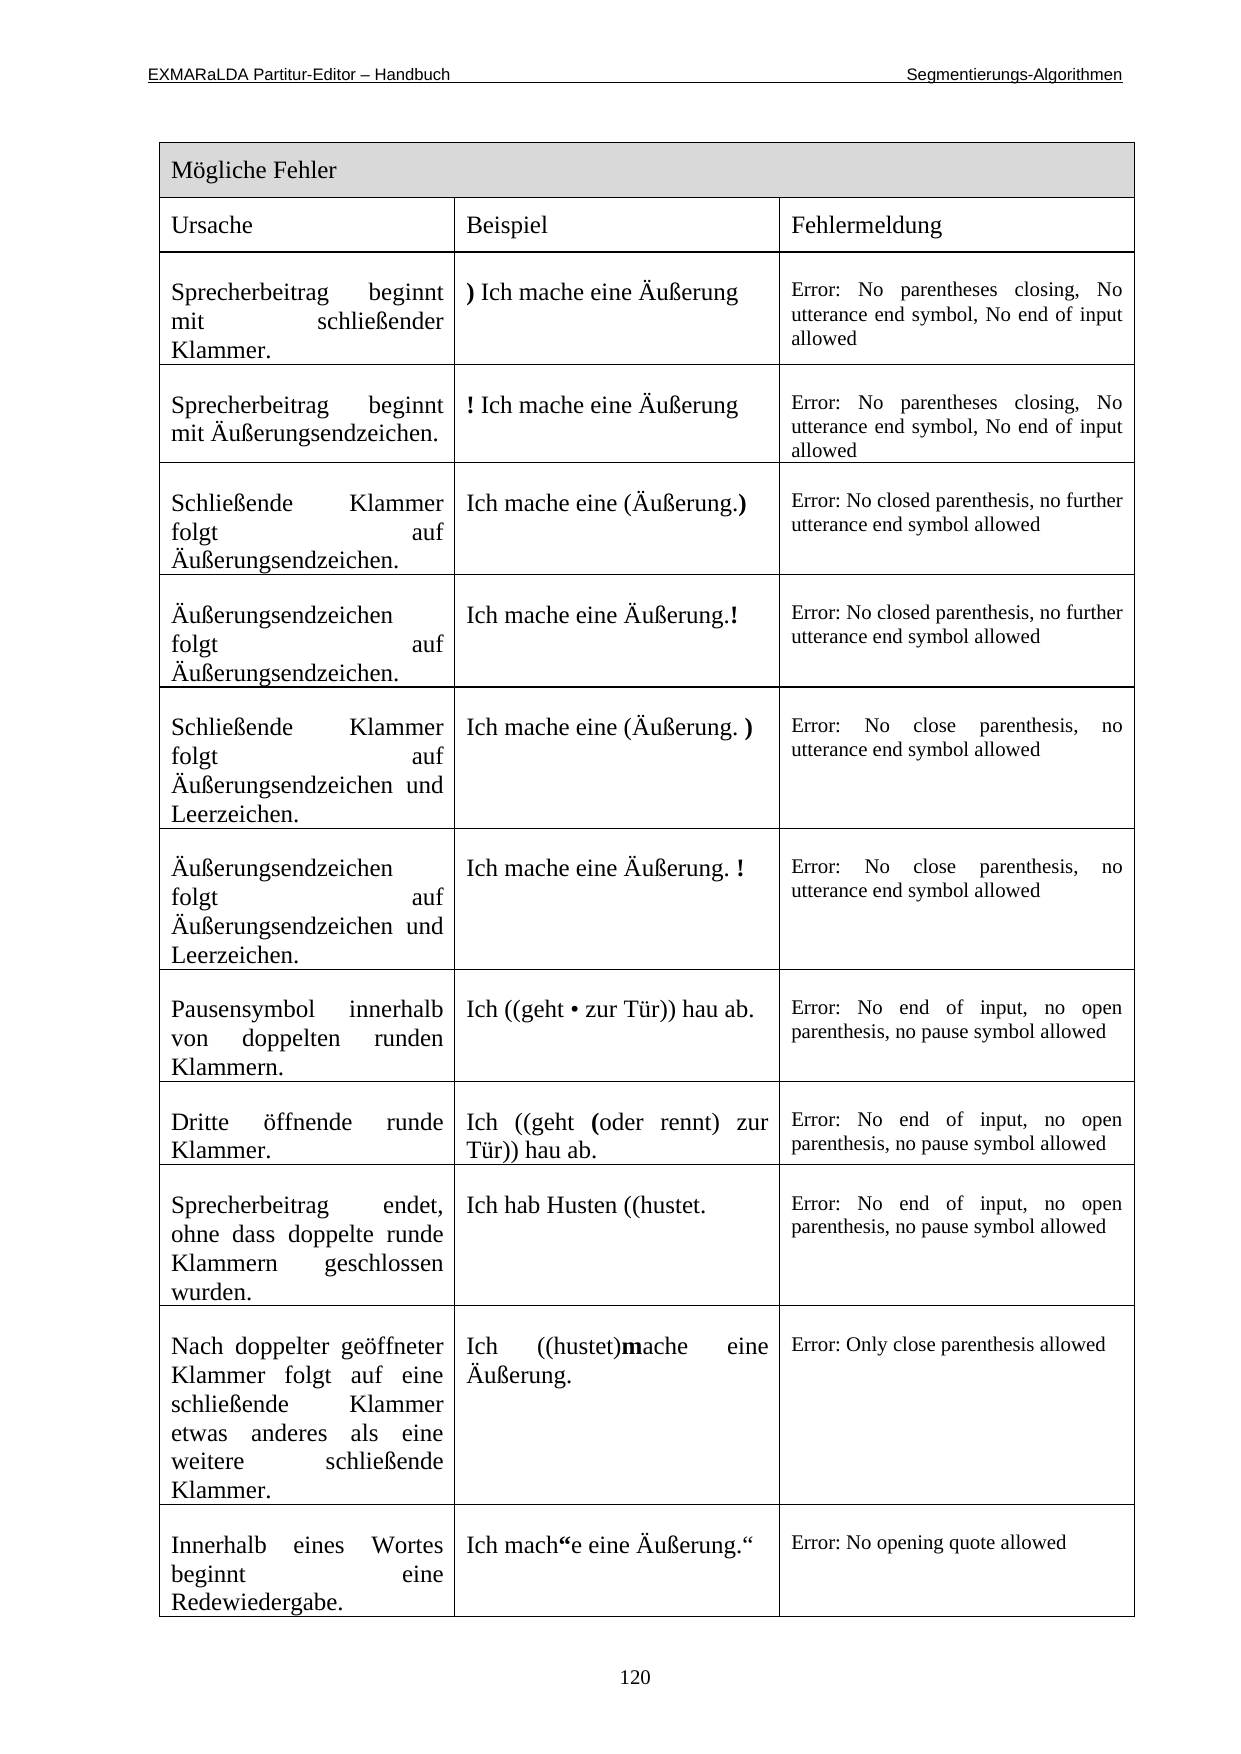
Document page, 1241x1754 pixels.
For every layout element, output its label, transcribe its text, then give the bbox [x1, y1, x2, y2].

table_cell Nach doppelter geöffneter Klammer folgt auf eine schließende Klammer etwas anderes als eine weitere schließende Klammer. [160, 1306, 454, 1504]
table_cell Error: No parentheses closing, No utterance end symbol, No end of input allowed [780, 253, 1134, 364]
table_cell Error: No parentheses closing, No utterance end symbol, No end of input allowed [780, 365, 1134, 462]
table_cell Äußerungsendzeichen folgt auf Äußerungsendzeichen und Leerzeichen. [160, 829, 454, 968]
table_cell Ursache [160, 198, 454, 251]
table_cell Dritte öffnende runde Klammer. [160, 1082, 454, 1164]
table_cell Ich mache eine (Äußerung.) [455, 463, 779, 574]
table_cell Error: No closed parenthesis, no further utterance end symbol allowed [780, 463, 1134, 574]
table_cell Schließende Klammer folgt auf Äußerungsendzeichen und Leerzeichen. [160, 688, 454, 827]
table_cell Sprecherbeitrag beginnt mit Äußerungsendzeichen. [160, 365, 454, 462]
table_cell Error: No end of input, no open parenthesis, no pause symbol allowed [780, 970, 1134, 1081]
table_cell Error: No closed parenthesis, no further utterance end symbol allowed [780, 575, 1134, 686]
table_cell Äußerungsendzeichen folgt auf Äußerungsendzeichen. [160, 575, 454, 686]
table_cell Sprecherbeitrag beginnt mit schließender Klammer. [160, 253, 454, 364]
table_cell Ich ((hustet)mache eine Äußerung. [455, 1306, 779, 1504]
table_cell Error: Only close parenthesis allowed [780, 1306, 1134, 1504]
table_cell Fehlermeldung [780, 198, 1134, 251]
table_header Mögliche Fehler [160, 143, 1134, 197]
table_cell Ich mache eine (Äußerung. ) [455, 688, 779, 827]
table_cell Beispiel [455, 198, 779, 251]
table_cell Error: No end of input, no open parenthesis, no pause symbol allowed [780, 1082, 1134, 1164]
table_cell Schließende Klammer folgt auf Äußerungsendzeichen. [160, 463, 454, 574]
table_cell Ich mache eine Äußerung. ! [455, 829, 779, 968]
table_cell Error: No end of input, no open parenthesis, no pause symbol allowed [780, 1165, 1134, 1305]
table_cell Sprecherbeitrag endet, ohne dass doppelte runde Klammern geschlossen wurden. [160, 1165, 454, 1305]
table_cell Error: No close parenthesis, no utterance end symbol allowed [780, 829, 1134, 968]
table_cell Pausensymbol innerhalb von doppelten runden Klammern. [160, 970, 454, 1081]
table_cell Ich ((geht • zur Tür)) hau ab. [455, 970, 779, 1081]
table_cell Ich mach“e eine Äußerung.“ [455, 1505, 779, 1616]
table_cell Ich ((geht (oder rennt) zur Tür)) hau ab. [455, 1082, 779, 1164]
table_cell Ich hab Husten ((hustet. [455, 1165, 779, 1305]
table_cell ) Ich mache eine Äußerung [455, 253, 779, 364]
table_cell Error: No close parenthesis, no utterance end symbol allowed [780, 688, 1134, 827]
table_cell Innerhalb eines Wortes beginnt eine Redewiedergabe. [160, 1505, 454, 1616]
table_cell Ich mache eine Äußerung.! [455, 575, 779, 686]
table_cell Error: No opening quote allowed [780, 1505, 1134, 1616]
table_cell ! Ich mache eine Äußerung [455, 365, 779, 462]
